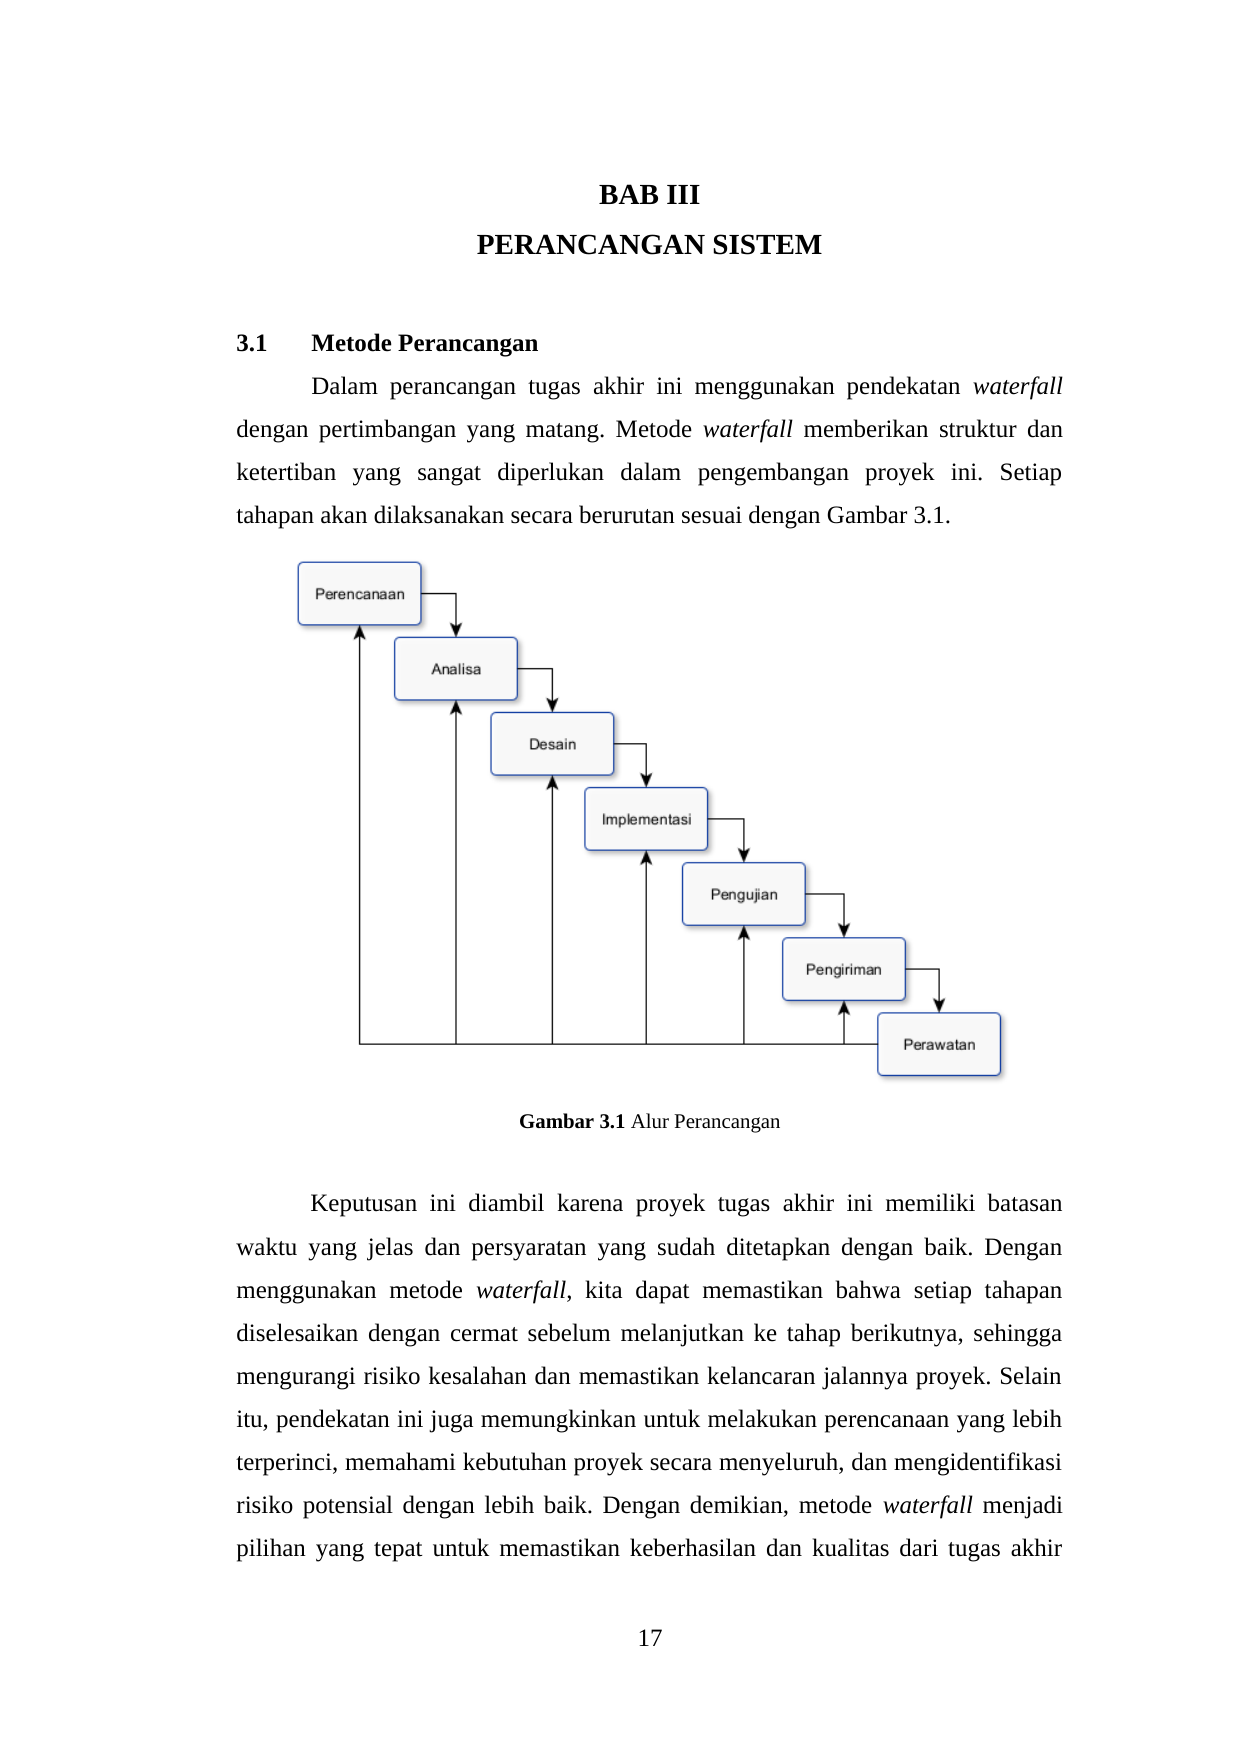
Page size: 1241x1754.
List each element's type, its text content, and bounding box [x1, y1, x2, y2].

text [236, 1188, 1063, 1562]
text PERANCANGAN SISTEM [236, 227, 1063, 261]
picture [279, 543, 1020, 1095]
text Metode Perancangan [236, 328, 1063, 357]
subtitle BAB III [236, 177, 1063, 211]
text Gambar 3.1 Alur Perancangan [236, 1109, 1063, 1133]
text Dalam perancangan tugas akhir ini menggunakan pendekatan waterfall dengan pertimbangan yang matang. Metode waterfall memberikan struktur dan ketertiban yang sangat diperlukan dalam pengembangan proyek ini. Setiap tahapan akan dilaksanakan secara berurutan sesuai dengan Gambar 3.1. [236, 371, 1063, 529]
